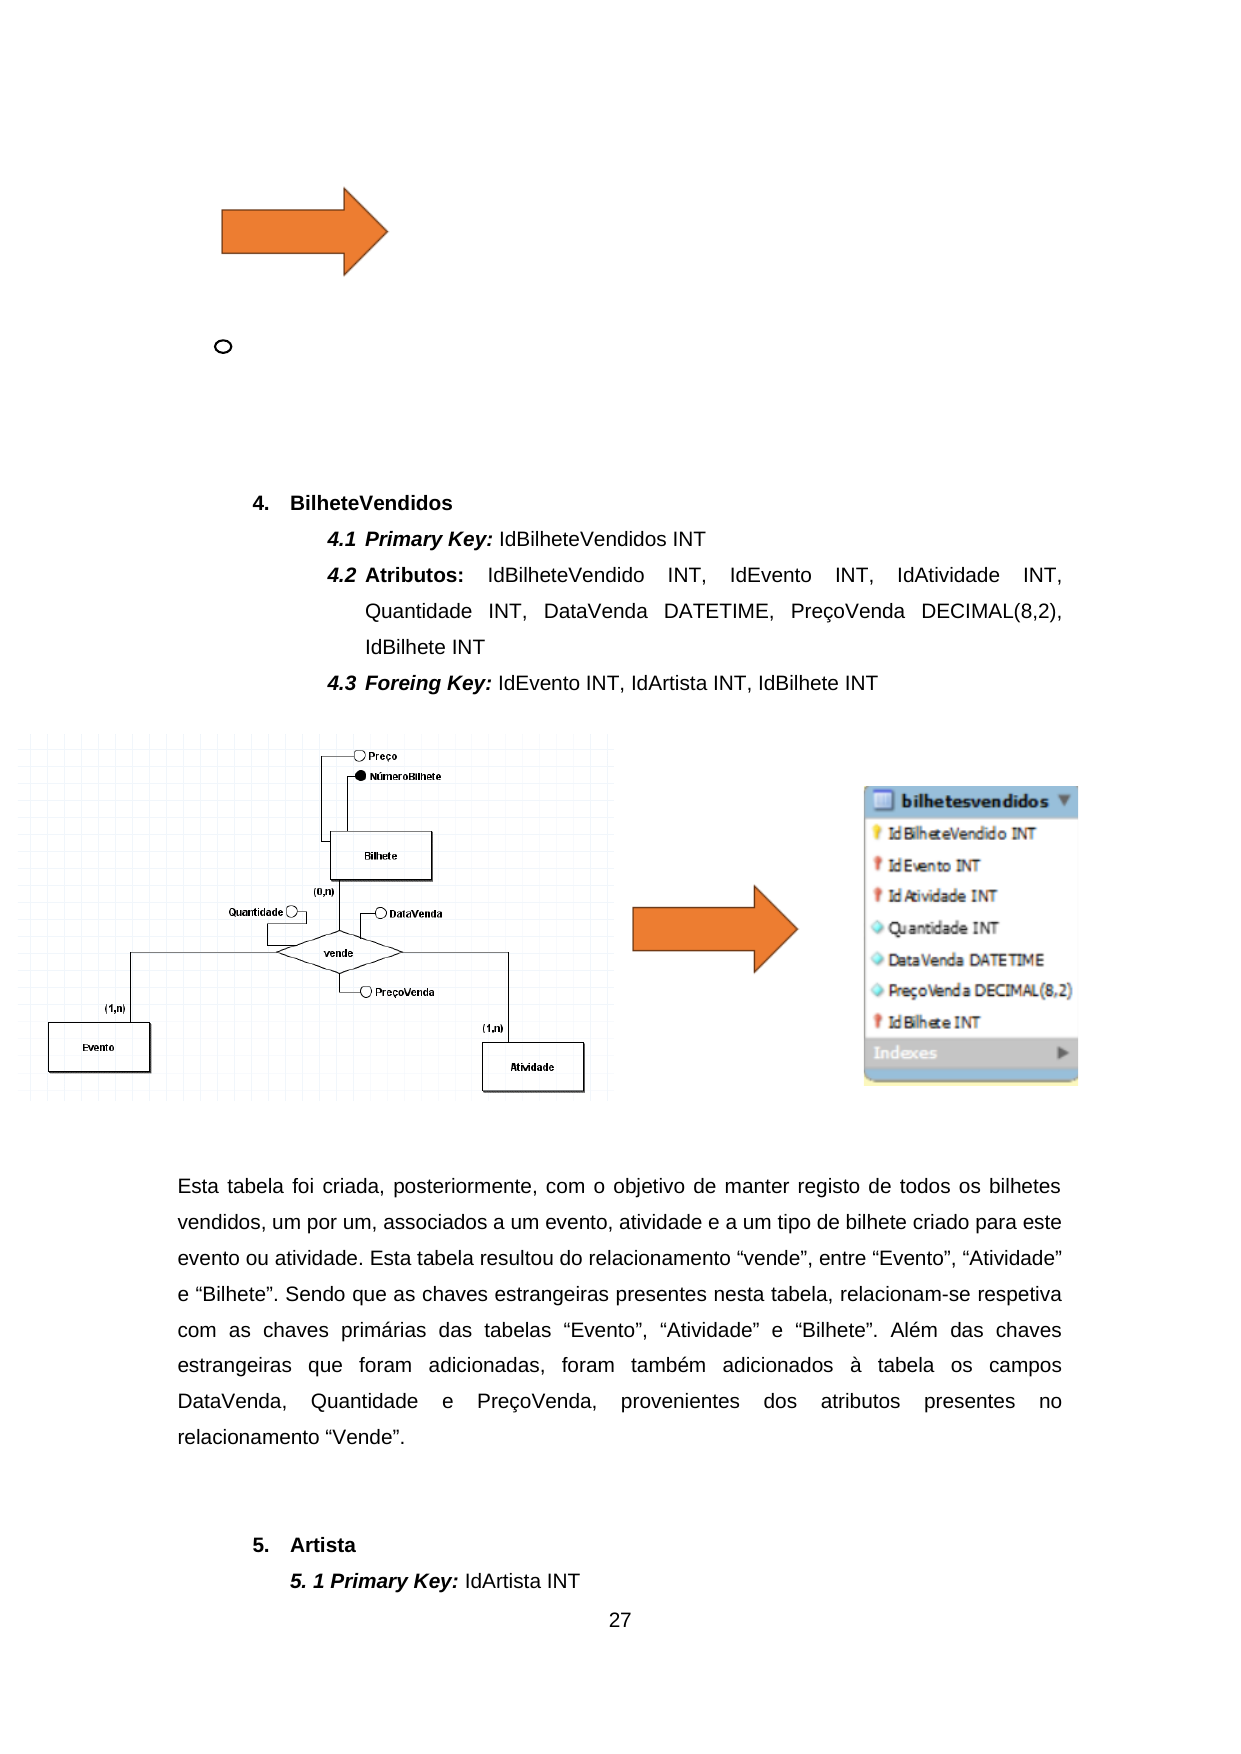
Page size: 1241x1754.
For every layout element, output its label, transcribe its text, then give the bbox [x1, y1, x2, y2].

text Esta tabela foi criada, posteriormente, com o objetivo de manter registo de todos os bilhetes vendidos, um por um, associados a um evento, atividade e a um tipo de bilhete criado para este evento ou atividade. Esta tabela resultou do relacionamento “vende”, entre “Evento”, “Atividade” e “Bilhete”. Sendo que as chaves estrangeiras presentes nesta tabela, relacionam-se respetiva com as chaves primárias das tabelas “Evento”, “Atividade” e “Bilhete”. Além das chaves estrangeiras que foram adicionadas, foram também adicionados à tabela os campos DataVenda, Quantidade e PreçoVenda, provenientes dos atributos presentes no relacionamento “Vende”. [177, 1174, 1063, 1449]
picture [625, 845, 804, 992]
list Atributos: IdBilheteVendido INT, IdEvento INT, IdAtividade INT, Quantidade INT, DataVenda DATETIME, PreçoVenda DECIMAL(8,2), IdBilhete INT [327, 563, 1063, 658]
list Foreing Key: IdEvento INT, IdArtista INT, IdBilhete INT [327, 671, 1063, 694]
picture [17, 733, 613, 1100]
list BilheteVendidos [252, 491, 1063, 515]
picture [862, 786, 1078, 1084]
text 5. 1 Primary Key: IdArtista INT [215, 1569, 1063, 1593]
list Primary Key: IdBilheteVendidos INT [327, 527, 1063, 551]
list Artista [252, 1533, 1063, 1557]
picture [214, 147, 397, 300]
